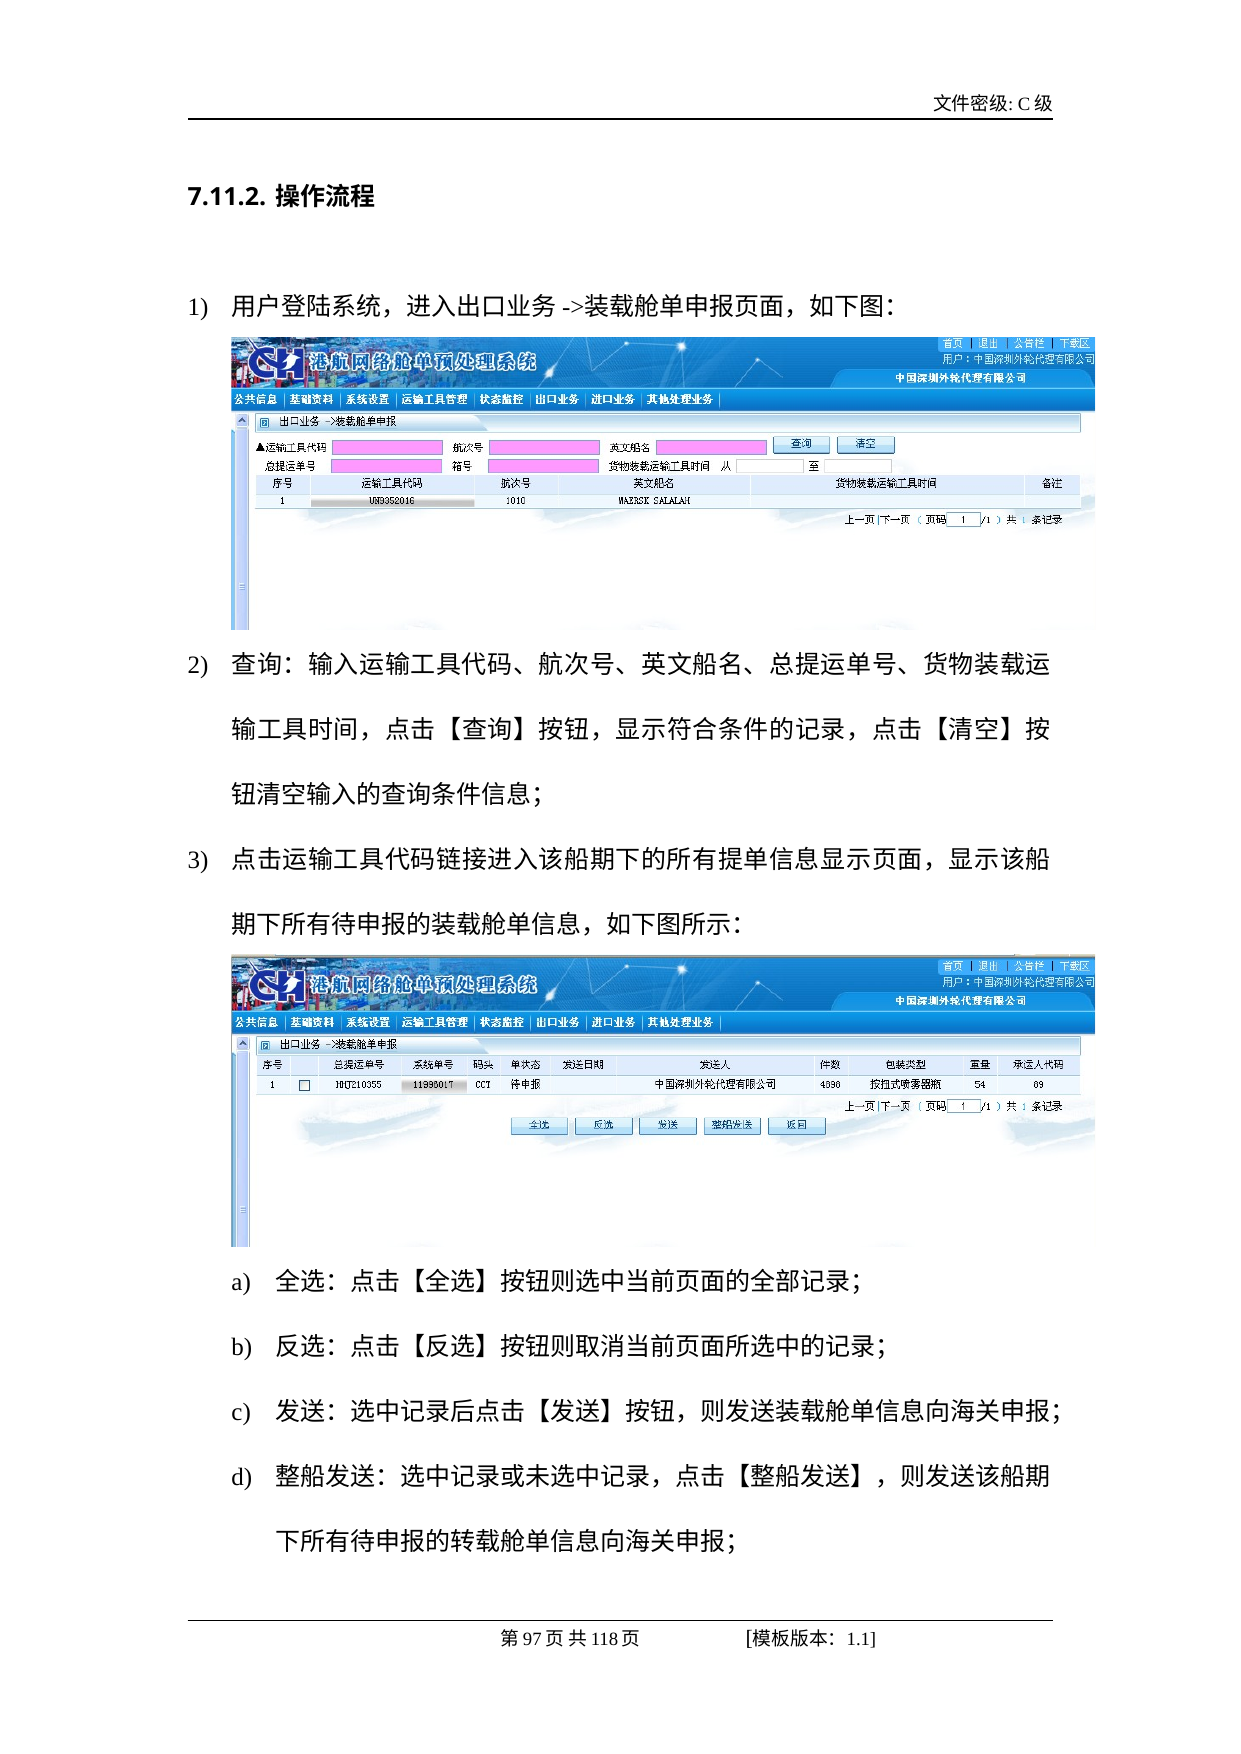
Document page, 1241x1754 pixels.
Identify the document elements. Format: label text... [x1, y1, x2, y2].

list 点击运输工具代码链接进入该船期下的所有提单信息显示页面，显示该船期下所有待申报的装载舱单信息，如下图所示： [187, 825, 1053, 955]
list 反选：点击【反选】按钮则取消当前页面所选中的记录； [231, 1312, 1053, 1377]
list 查询：输入运输工具代码、航次号、英文船名、总提运单号、货物装载运输工具时间，点击【查询】按钮，显示符合条件的记录，点击【清空】按钮清空输入的查询条件信息； [187, 630, 1053, 825]
list 整船发送：选中记录或未选中记录，点击【整船发送】，则发送该船期下所有待申报的转载舱单信息向海关申报； [231, 1442, 1053, 1572]
picture [231, 954, 1096, 1247]
picture [231, 337, 1096, 630]
list 全选：点击【全选】按钮则选中当前页面的全部记录； [231, 1247, 1053, 1312]
list 用户登陆系统，进入出口业务 ->装载舱单申报页面，如下图： [187, 272, 1053, 337]
list 发送：选中记录后点击【发送】按钮，则发送装载舱单信息向海关申报； [231, 1377, 1053, 1442]
subtitle 操作流程 [187, 162, 1053, 227]
